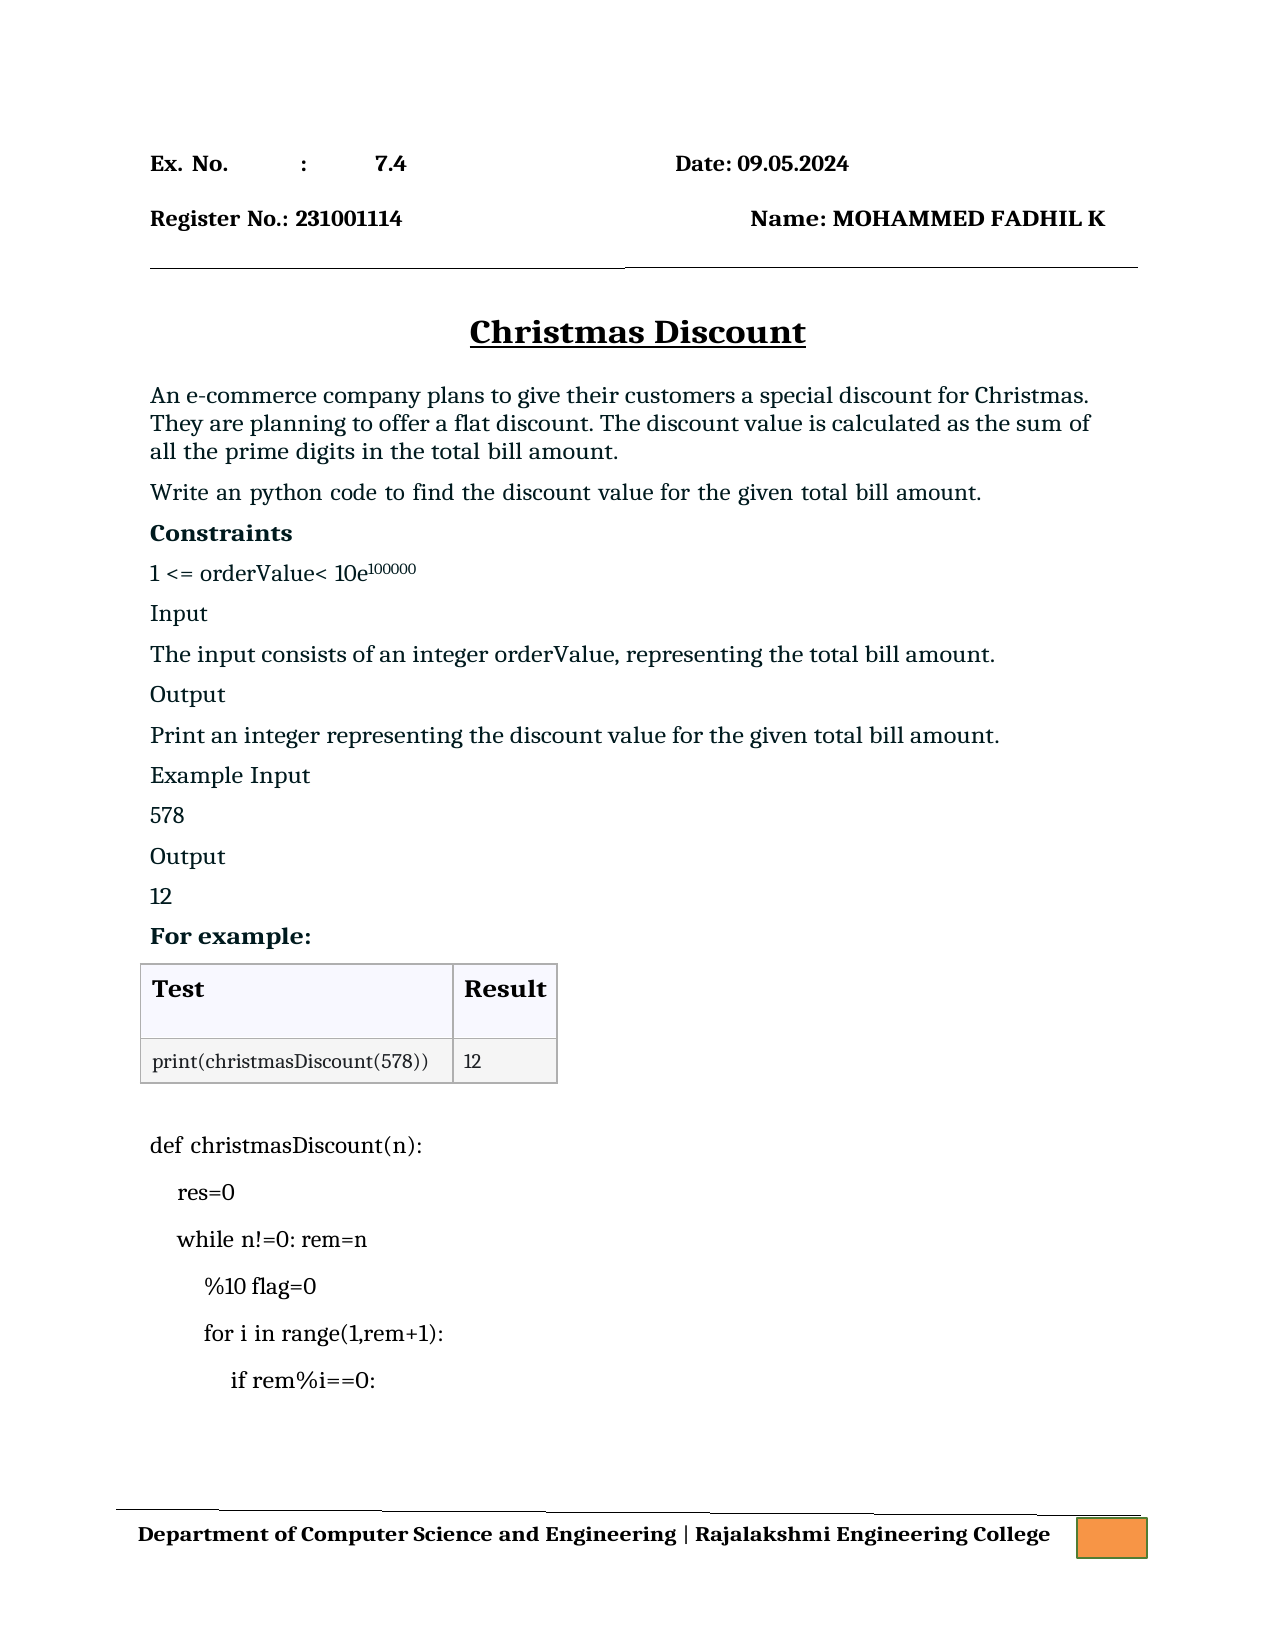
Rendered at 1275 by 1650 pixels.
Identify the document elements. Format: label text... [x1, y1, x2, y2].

text 578 [150, 802, 1219, 829]
text while n!=0: rem=n%10 flag=0 [177, 1226, 369, 1300]
text Ex. No. : 7.4 Date: 09.05.2024 [150, 151, 1219, 177]
text for i in range(1,rem+1): if rem%i==0: [204, 1320, 463, 1394]
text An e-commerce company plans to give their customers a special discount for Christmas. They are planning to offer a flat discount. The discount value is calculated as the sum of all the prime digits in the total bill amount. [150, 382, 1120, 466]
text def christmasDiscount(n): res=0 [150, 1132, 482, 1207]
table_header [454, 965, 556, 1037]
subtitle Constraints [150, 519, 1219, 547]
text 1 <= orderValue< 10e100000 Input [150, 560, 443, 628]
subtitle For example: [150, 923, 1219, 950]
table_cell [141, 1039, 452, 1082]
text Print an integer representing the discount value for the given total bill amount. Example Input [150, 721, 1047, 789]
text Write an python code to find the discount value for the given total bill amount. [150, 479, 1219, 506]
text The input consists of an integer orderValue, representing the total bill amount. Output [150, 640, 1047, 708]
text Output 12 [150, 843, 231, 910]
subtitle Christmas Discount [172, 314, 1104, 352]
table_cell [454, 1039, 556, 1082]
text Register No.: 231001114 Name: MOHAMMED FADHIL K [150, 206, 1219, 232]
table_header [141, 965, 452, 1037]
